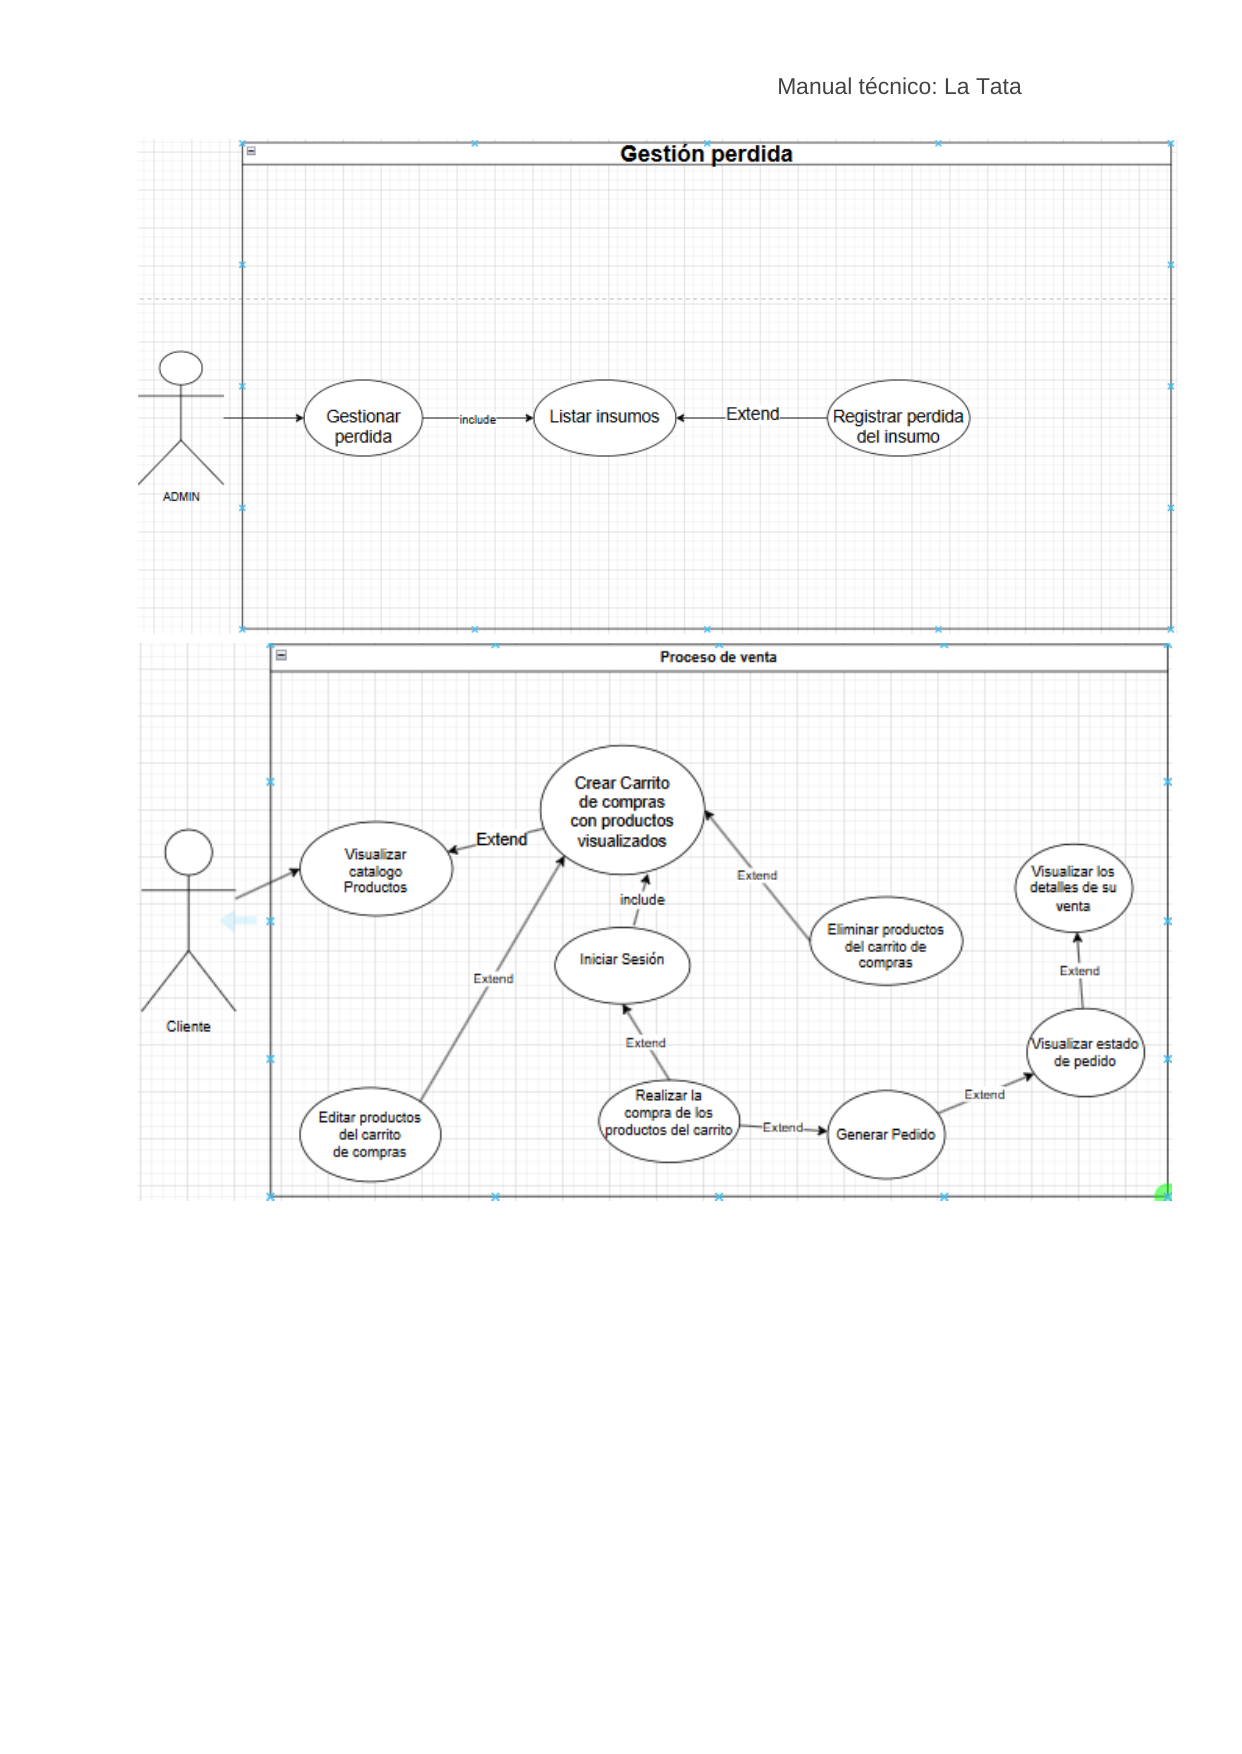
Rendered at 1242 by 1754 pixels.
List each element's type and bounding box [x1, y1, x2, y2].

picture [137, 643, 1172, 1201]
picture [137, 139, 1178, 634]
